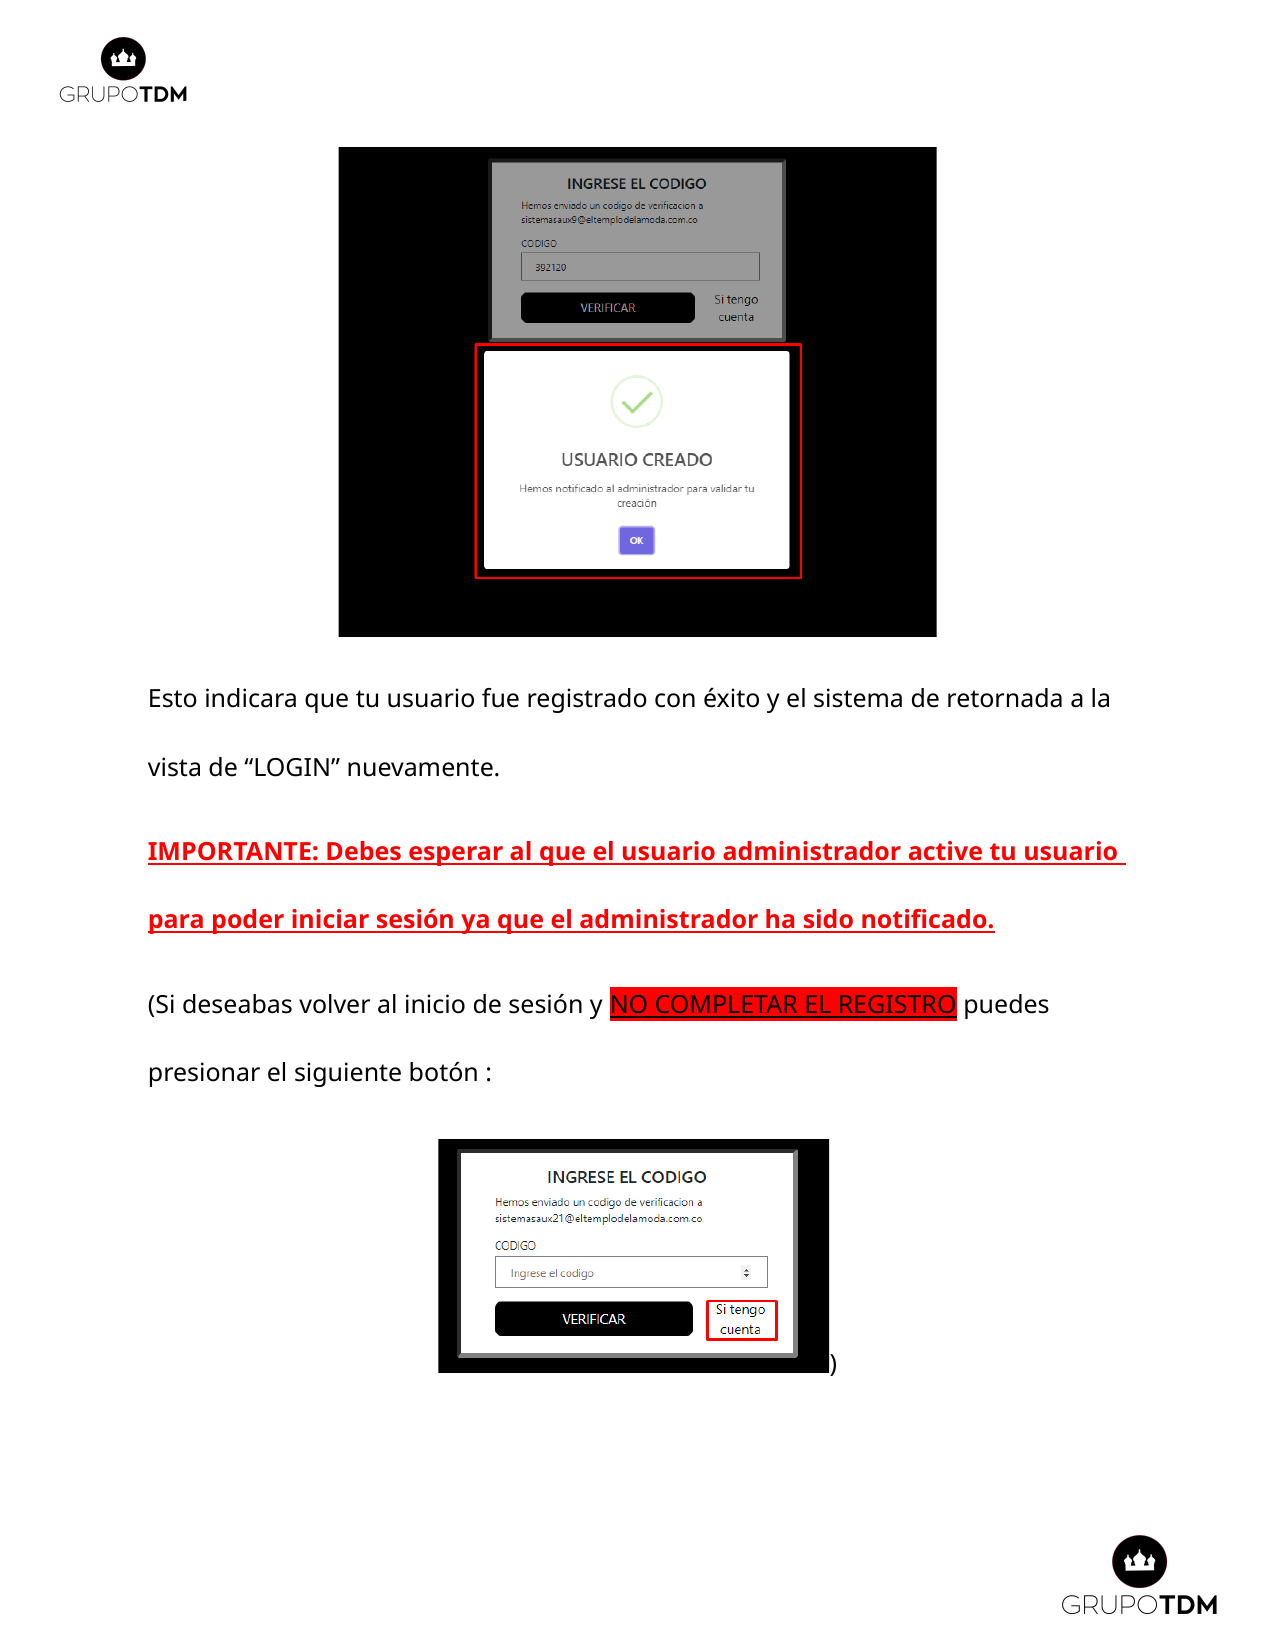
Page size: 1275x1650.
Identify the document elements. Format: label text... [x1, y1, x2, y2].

picture [438, 1139, 830, 1373]
text Esto indicara que tu usuario fue registrado con éxito y el sistema de retornada a la vista de “LOGIN” nuevamente. [148, 681, 1127, 783]
picture [1054, 1527, 1227, 1622]
picture [51, 29, 196, 108]
text IMPORTANTE: Debes esperar al que el usuario administrador active tu usuario para poder iniciar sesión ya que el administrador ha sido notificado. [148, 834, 1127, 936]
picture [338, 147, 937, 637]
text (Si deseabas volver al inicio de sesión y NO COMPLETAR EL REGISTRO puedes presionar el siguiente botón : [148, 987, 1127, 1089]
